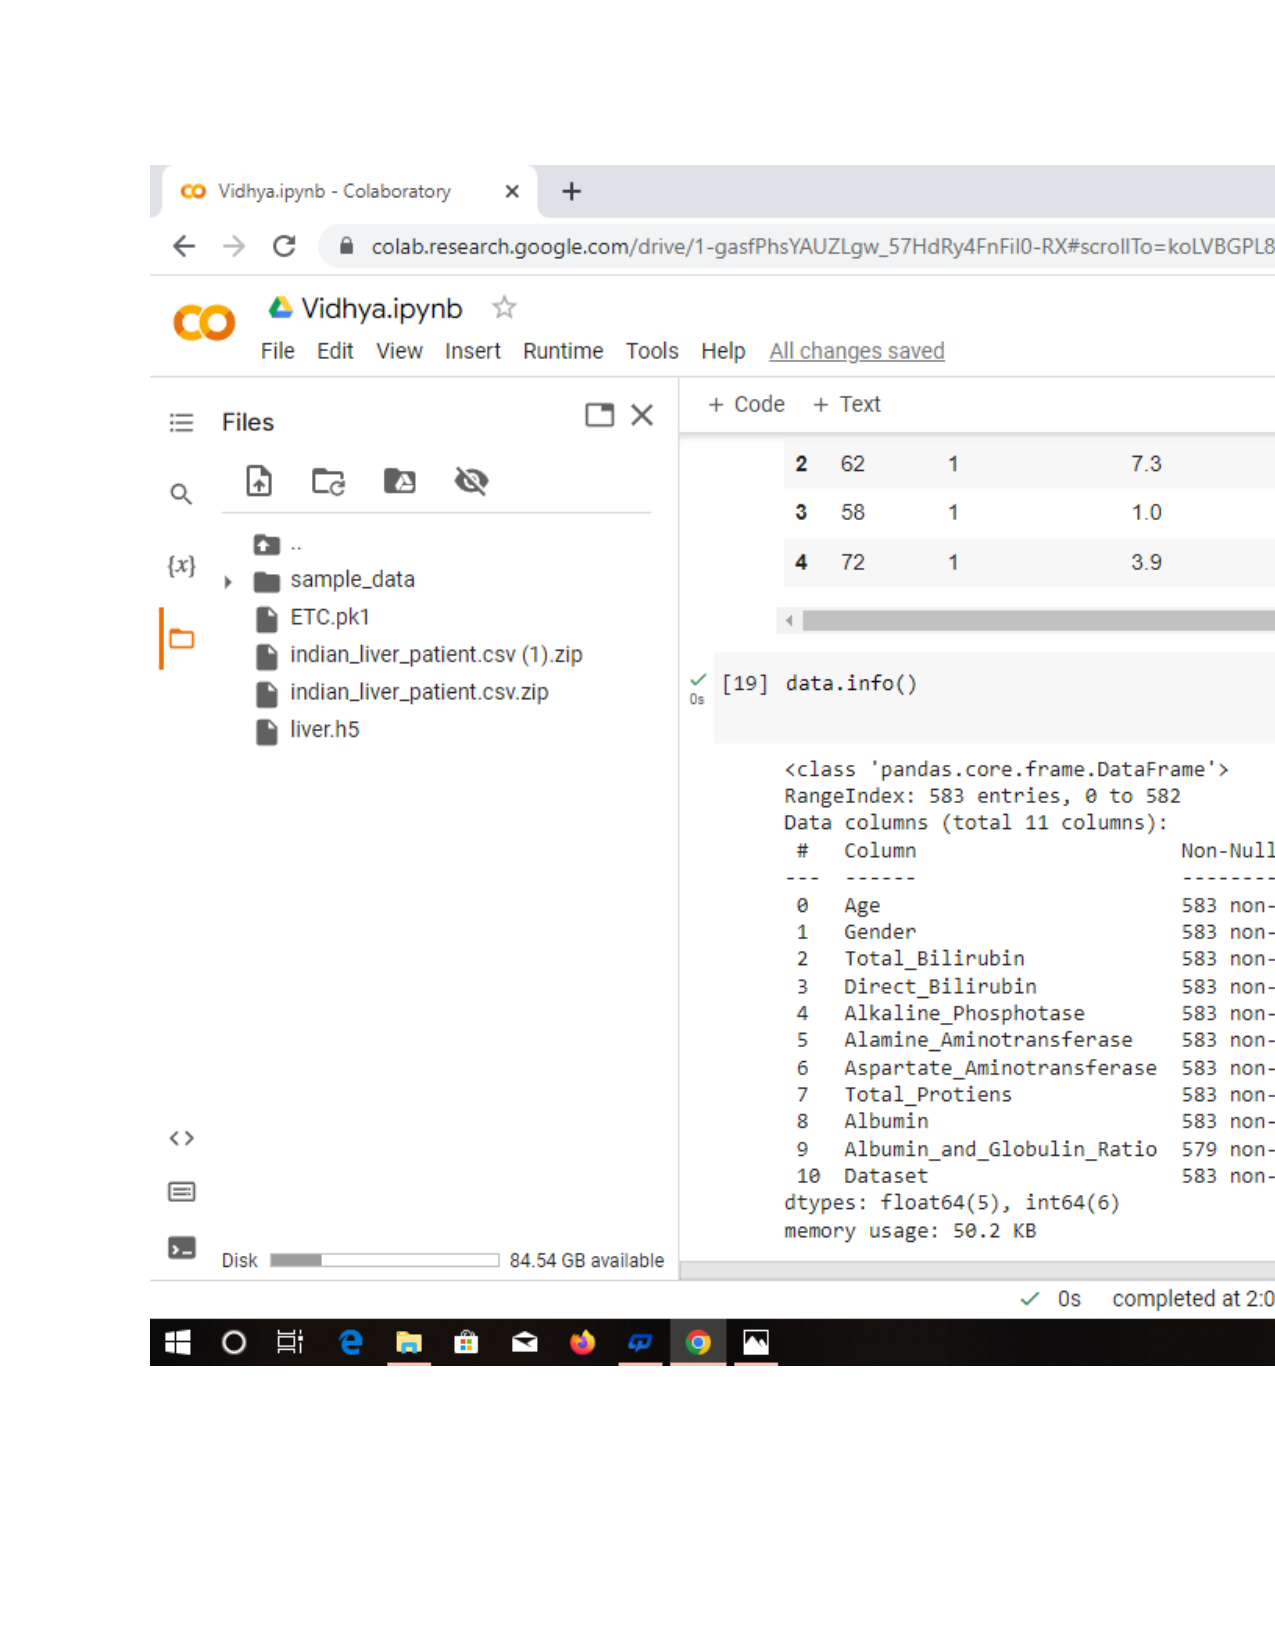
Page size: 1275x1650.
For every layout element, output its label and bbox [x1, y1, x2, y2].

picture [150, 165, 1275, 1366]
